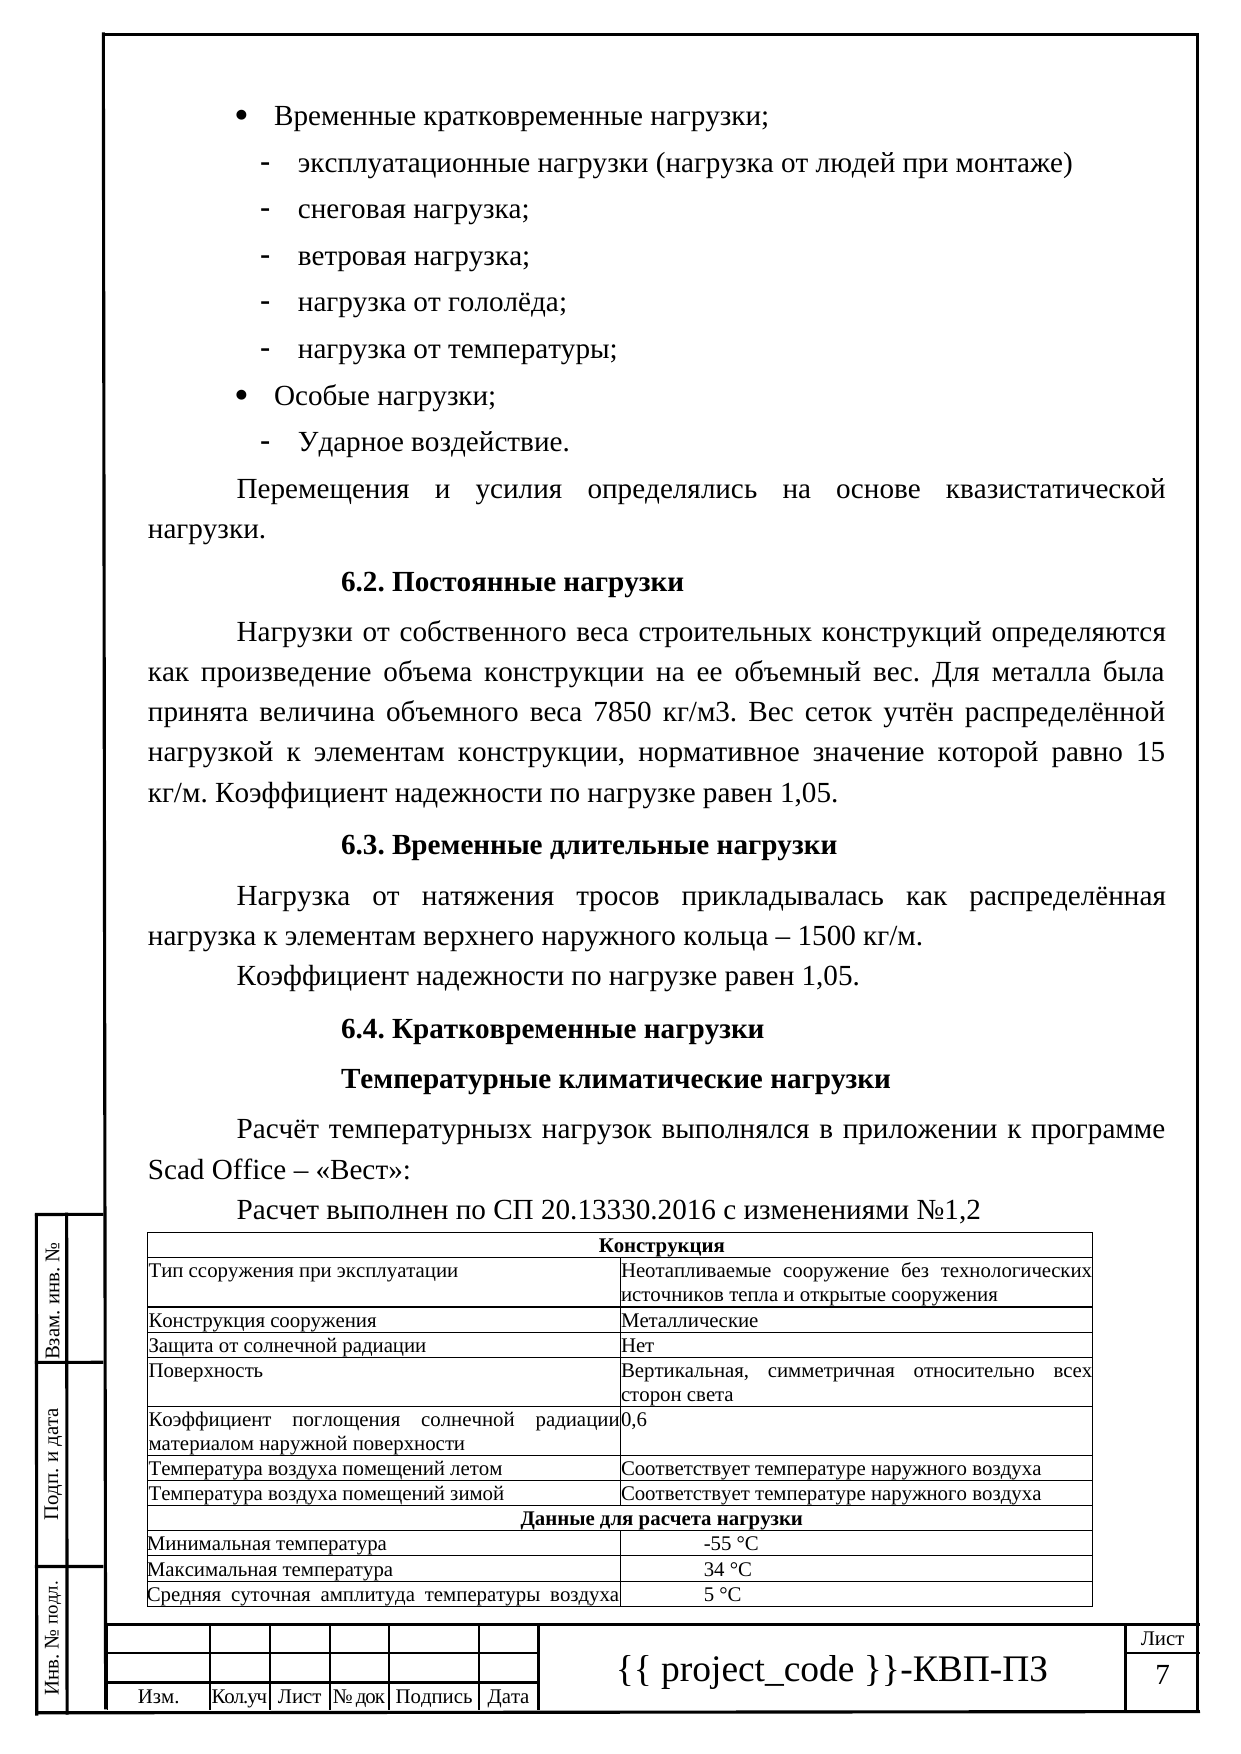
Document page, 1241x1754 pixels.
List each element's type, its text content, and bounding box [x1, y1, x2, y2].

table_cell Соответствует температуре наружного воздуха [621, 1456, 1092, 1480]
list ветровая нагрузка; [260, 238, 1166, 272]
table_cell Конструкция сооружения [148, 1308, 620, 1332]
table_cell 5 °C [621, 1582, 1092, 1606]
subtitle 6.4. Кратковременные нагрузки [341, 1011, 1166, 1044]
list нагрузка от гололёда; [260, 284, 1166, 318]
table_cell Минимальная температура [148, 1531, 620, 1555]
text Перемещения и усилия определялись на основе квазистатической нагрузки. [148, 471, 1166, 544]
text Расчёт температурнызх нагрузок выполнялся в приложении к программе Scad Office – «Вест»: [148, 1112, 1166, 1185]
table_cell Поверхность [148, 1358, 620, 1406]
table_cell -55 °C [621, 1531, 1092, 1555]
table_cell Неотапливаемые сооружение без технологических источников тепла и открытые сооружения [621, 1258, 1092, 1306]
table_cell Температура воздуха помещений зимой [148, 1481, 620, 1505]
table_cell Защита от солнечной радиации [148, 1333, 620, 1357]
subtitle Температурные климатические нагрузки [341, 1061, 1166, 1095]
text Нагрузки от собственного веса строительных конструкций определяются как произведение объема конструкции на ее объемный вес. Для металла была принята величина объемного веса 7850 кг/м3. Вес сеток учтён распределённой нагрузкой к элементам конструкции, нормативное значение которой равно 15 кг/м. Коэффициент надежности по нагрузке равен 1,05. [148, 614, 1166, 808]
text Коэффициент надежности по нагрузке равен 1,05. [148, 958, 1166, 992]
table_cell 0,6 [621, 1407, 1092, 1455]
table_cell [148, 1582, 620, 1606]
subtitle 6.2. Постоянные нагрузки [341, 564, 1166, 597]
subtitle 6.3. Временные длительные нагрузки [341, 827, 1166, 861]
table_cell 34 °C [621, 1556, 1092, 1581]
table_header Конструкция [148, 1233, 1092, 1257]
table_cell Соответствует температуре наружного воздуха [621, 1481, 1092, 1505]
table_cell Температура воздуха помещений летом [148, 1456, 620, 1480]
text Временные кратковременные нагрузки; [148, 98, 1166, 132]
text Нагрузка от натяжения тросов прикладывалась как распределённая нагрузка к элементам верхнего наружного кольца – 1500 кг/м. [148, 878, 1166, 952]
list эксплуатационные нагрузки (нагрузка от людей при монтаже) [260, 145, 1166, 178]
list снеговая нагрузка; [260, 191, 1166, 225]
table_cell Тип ссоружения при эксплуатации [148, 1258, 620, 1306]
table_cell Данные для расчета нагрузки [148, 1506, 1092, 1530]
text Особые нагрузки; [148, 378, 1166, 411]
list Ударное воздействие. [260, 424, 1166, 458]
table_cell Вертикальная, симметричная относительно всех сторон света [621, 1358, 1092, 1406]
table_cell Нет [621, 1333, 1092, 1357]
list нагрузка от температуры; [260, 331, 1166, 365]
table_cell Максимальная температура [148, 1556, 620, 1581]
text Расчет выполнен по СП 20.13330.2016 с изменениями №1,2 [148, 1192, 1166, 1226]
table_cell Коэффициент поглощения солнечной радиации материалом наружной поверхности [148, 1407, 620, 1455]
table_cell Металлические [621, 1308, 1092, 1332]
